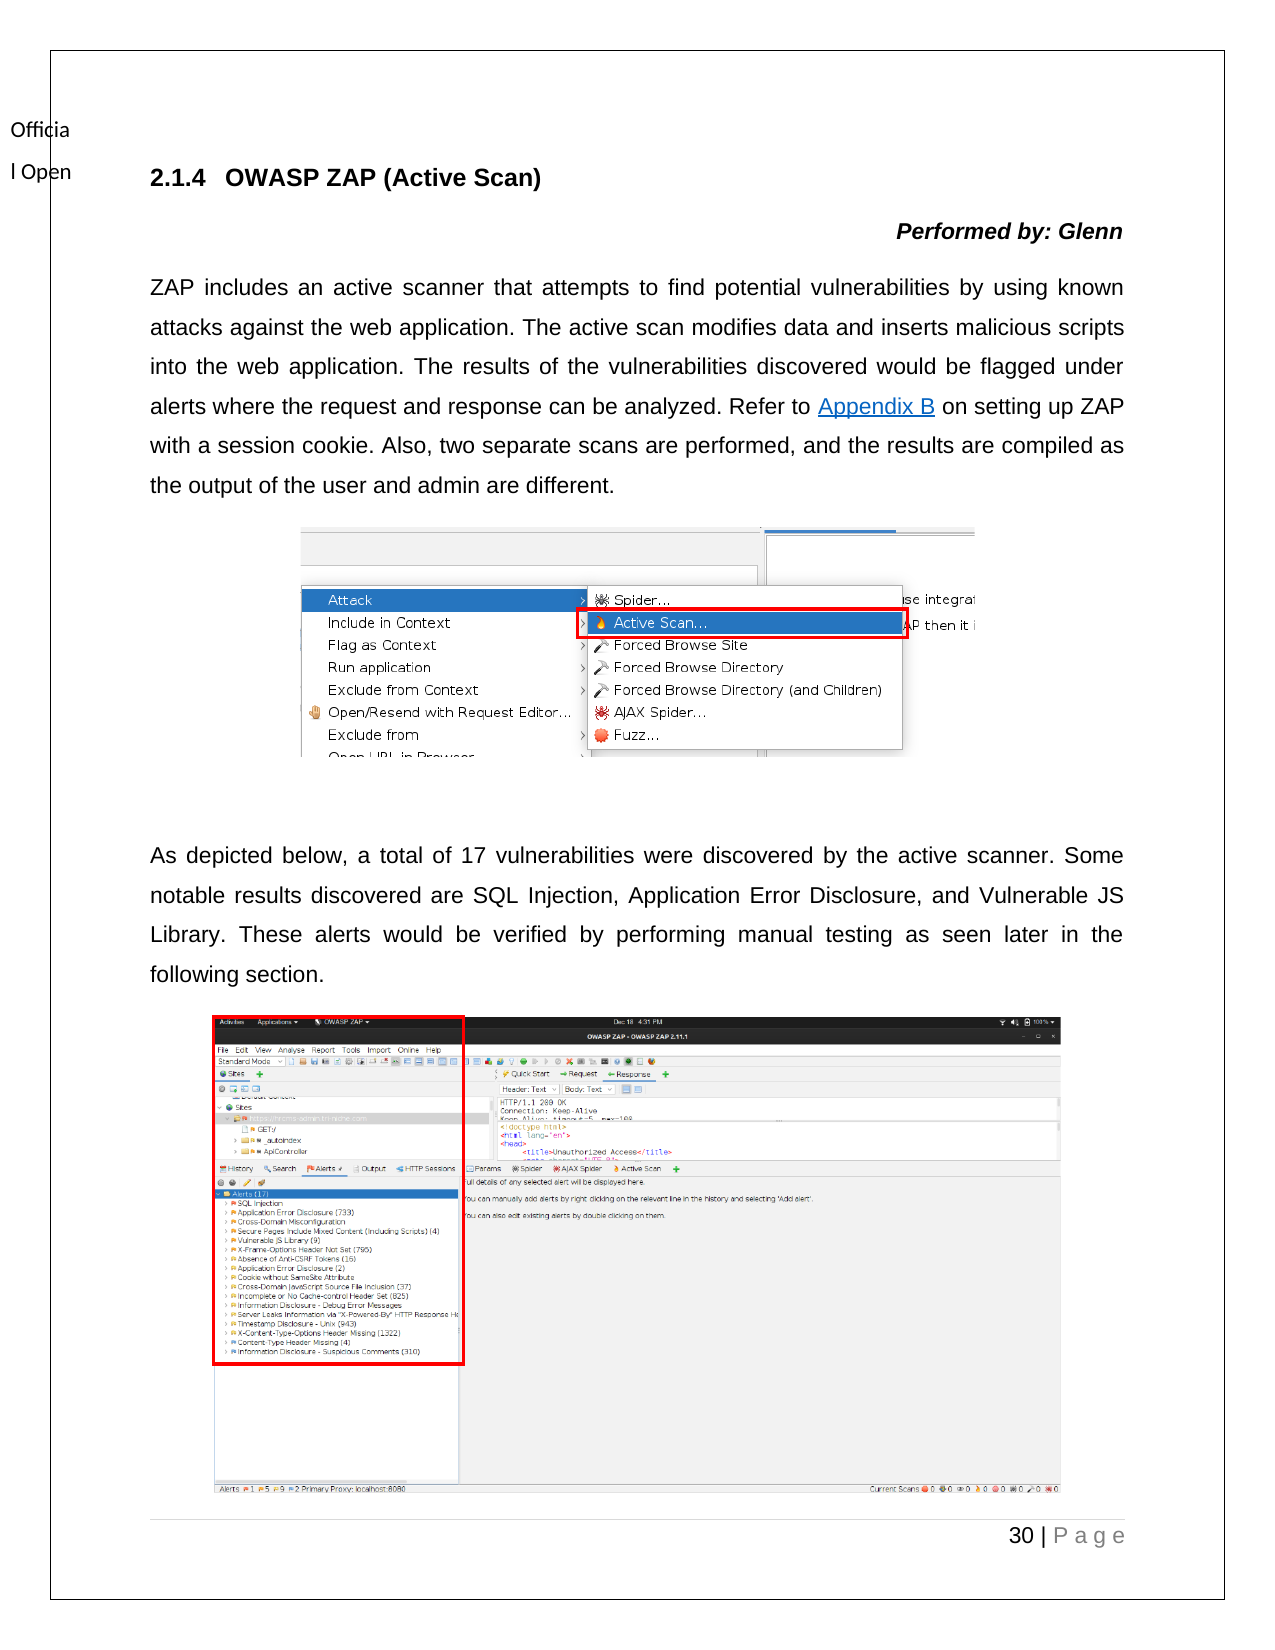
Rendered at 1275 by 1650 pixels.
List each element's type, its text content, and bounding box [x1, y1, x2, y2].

picture [215, 1019, 462, 1362]
subtitle OWASP ZAP (Active Scan) [150, 162, 1125, 191]
picture [300, 527, 975, 757]
picture [214, 1017, 1061, 1493]
text Performed by: Glenn [150, 218, 1125, 244]
text As depicted below, a total of 17 vulnerabilities were discovered by the active scanner. Some notable results discovered are SQL Injection, Application Error Disclosure, and Vulnerable JS Library. These alerts would be verified by performing manual testing as seen later in the following section. [150, 842, 1125, 987]
text ZAP includes an active scanner that attempts to find potential vulnerabilities by using known attacks against the web application. The active scan modifies data and inserts malicious scripts into the web application. The results of the vulnerabilities discovered would be flagged under alerts where the request and response can be analyzed. Refer to Appendix B on setting up ZAP with a session cookie. Also, two separate scans are performed, and the results are compiled as the output of the user and admin are different. [150, 274, 1125, 498]
